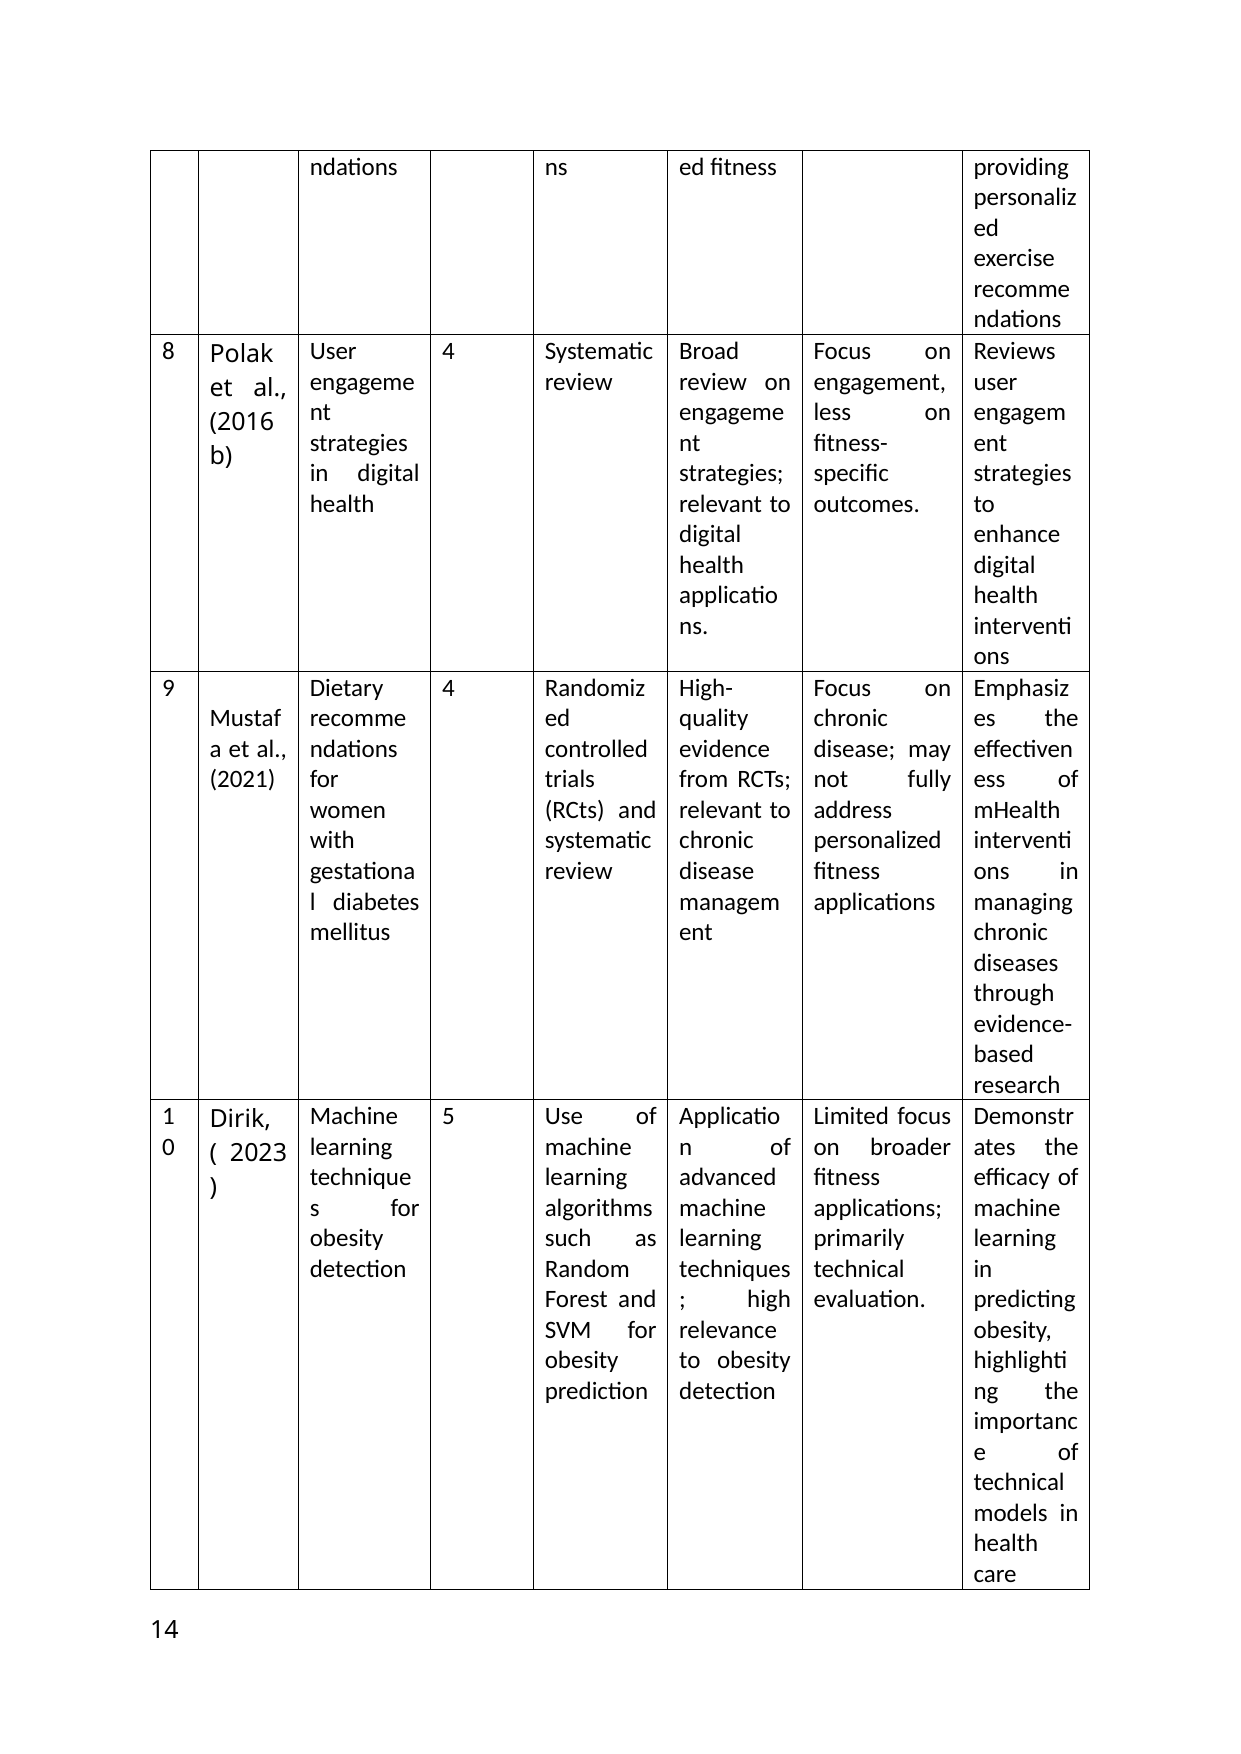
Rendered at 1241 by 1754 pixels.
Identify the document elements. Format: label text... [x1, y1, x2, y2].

table_cell Machine learning techniques for obesity detection [299, 1100, 430, 1589]
table_cell 5 [431, 151, 533, 334]
table_cell Systematic review [534, 335, 667, 671]
table_cell User engagement strategies in digital health [299, 335, 430, 671]
table_cell [199, 672, 298, 1099]
table_cell Reviews user engagement strategies to enhance digital health interventions [963, 335, 1089, 671]
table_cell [299, 151, 430, 334]
table_cell [199, 335, 298, 671]
table_cell [199, 1100, 298, 1589]
table_cell Focus on chronic disease; may not fully address personalized fitness applications [803, 672, 962, 1099]
table_cell Randomized controlled trials (RCts) and systematic review [534, 672, 667, 1099]
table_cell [803, 151, 962, 334]
table_cell High-quality evidence from RCTs; relevant to chronic disease management [668, 672, 802, 1099]
table_cell Broad review on engagement strategies; relevant to digital health applications. [668, 335, 802, 671]
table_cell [668, 151, 802, 334]
table_cell [199, 151, 298, 334]
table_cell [963, 151, 1089, 334]
table_cell 4 [431, 672, 533, 1099]
table_cell 9 [151, 672, 198, 1099]
table_cell Use of machine learning algorithms such as Random Forest and SVM for obesity prediction [534, 1100, 667, 1589]
table_cell Demonstrates the efficacy of machine learning in predicting obesity, highlighting the importance of technical models in health care [963, 1100, 1089, 1589]
table_cell 4 [431, 335, 533, 671]
table_cell 7 [151, 151, 198, 334]
table_cell 10 [151, 1100, 198, 1589]
table_cell Focus on engagement, less on fitness-specific outcomes. [803, 335, 962, 671]
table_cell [534, 151, 667, 334]
table_cell Dietary recommendations for women with gestational diabetes mellitus [299, 672, 430, 1099]
table_cell 8 [151, 335, 198, 671]
table_cell Emphasizes the effectiveness of mHealth interventions in managing chronic diseases through evidence-based research [963, 672, 1089, 1099]
table_cell Application of advanced machine learning techniques; high relevance to obesity detection [668, 1100, 802, 1589]
table_cell 5 [431, 1100, 533, 1589]
table_cell Limited focus on broader fitness applications; primarily technical evaluation. [803, 1100, 962, 1589]
